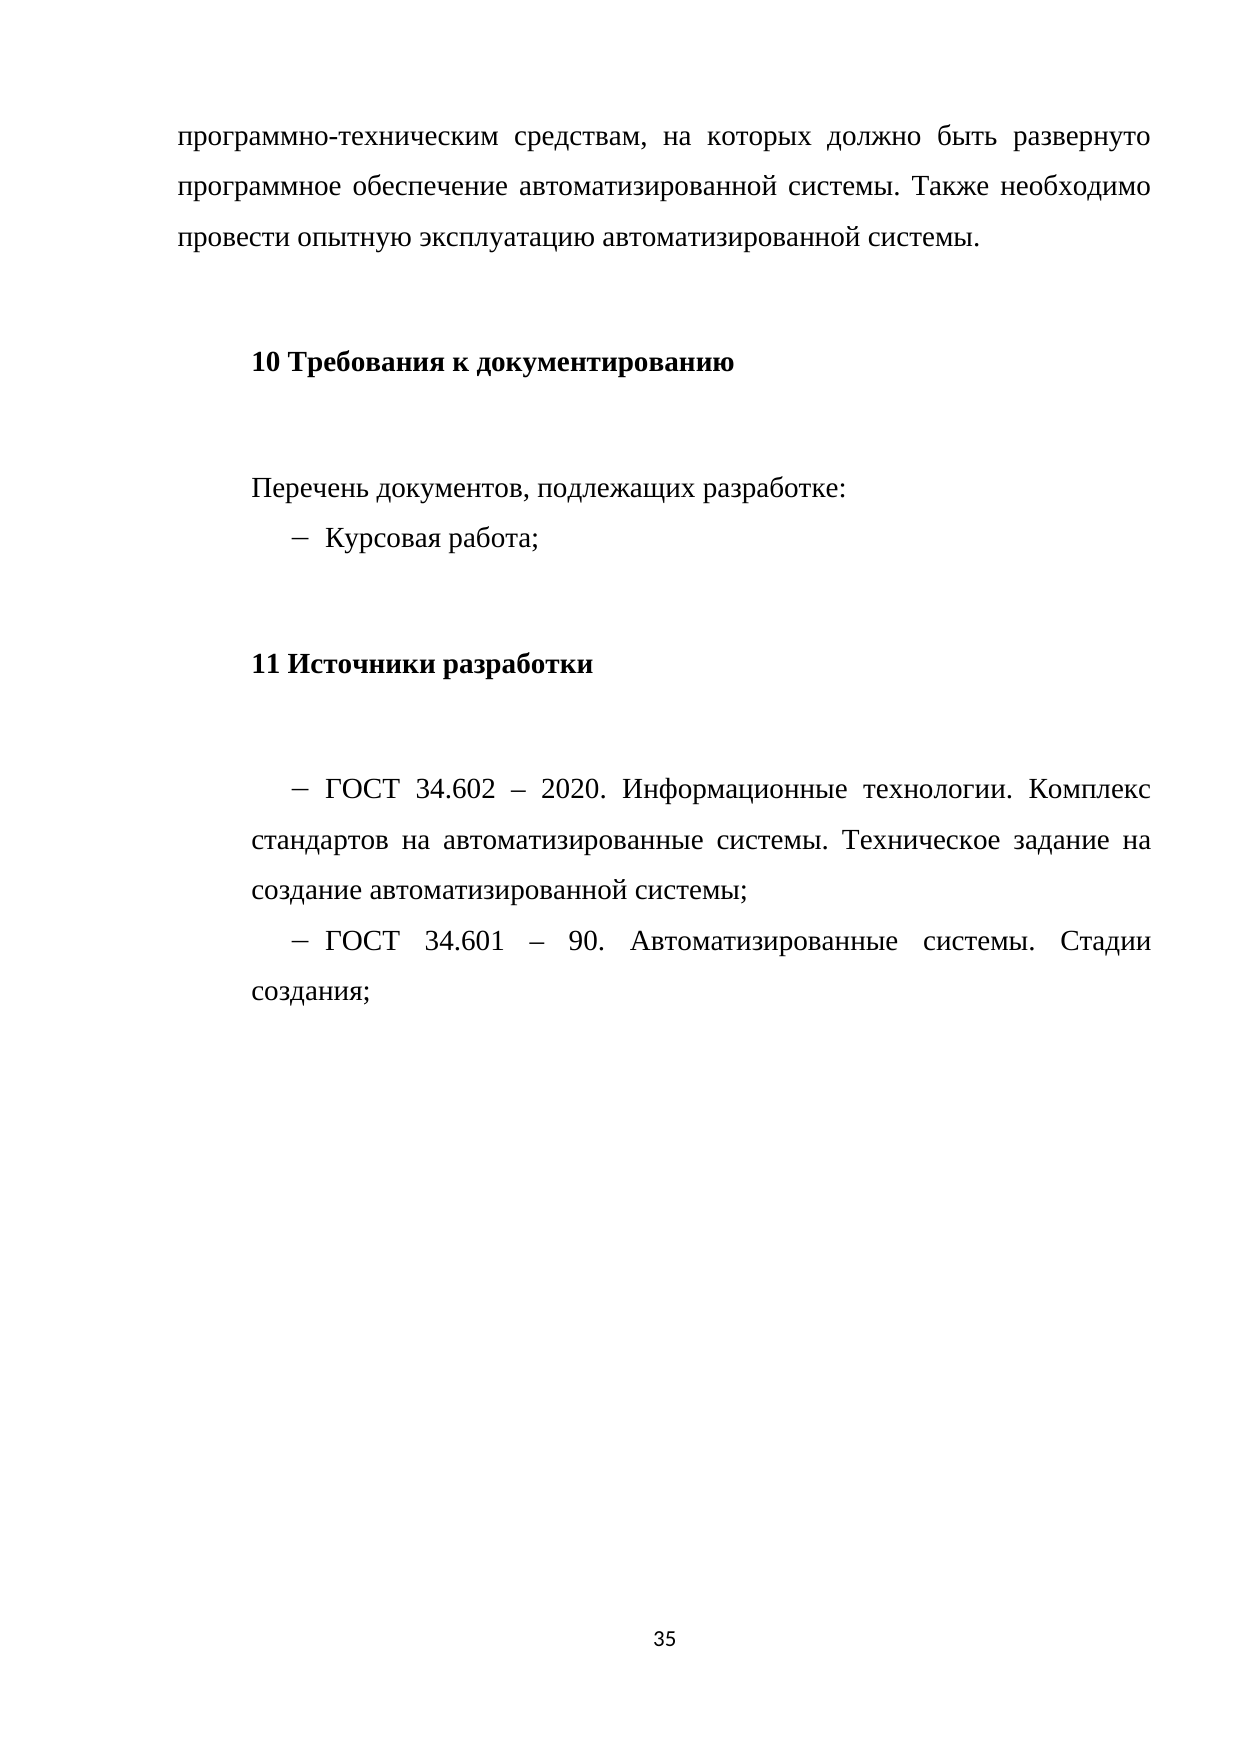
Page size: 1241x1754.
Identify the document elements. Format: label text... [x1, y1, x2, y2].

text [177, 118, 1152, 252]
text ГОСТ 34.602 – 2020. Информационные технологии. Комплекс стандартов на автоматизированные системы. Техническое задание на создание автоматизированной системы; [251, 772, 1152, 906]
text ГОСТ 34.601 – 90. Автоматизированные системы. Стадии создания; [251, 923, 1152, 1007]
text Перечень документов, подлежащих разработке: [177, 470, 1152, 503]
text Курсовая работа; [251, 520, 1152, 554]
text Требования к документированию [215, 344, 1152, 378]
text Источники разработки [215, 646, 1152, 679]
